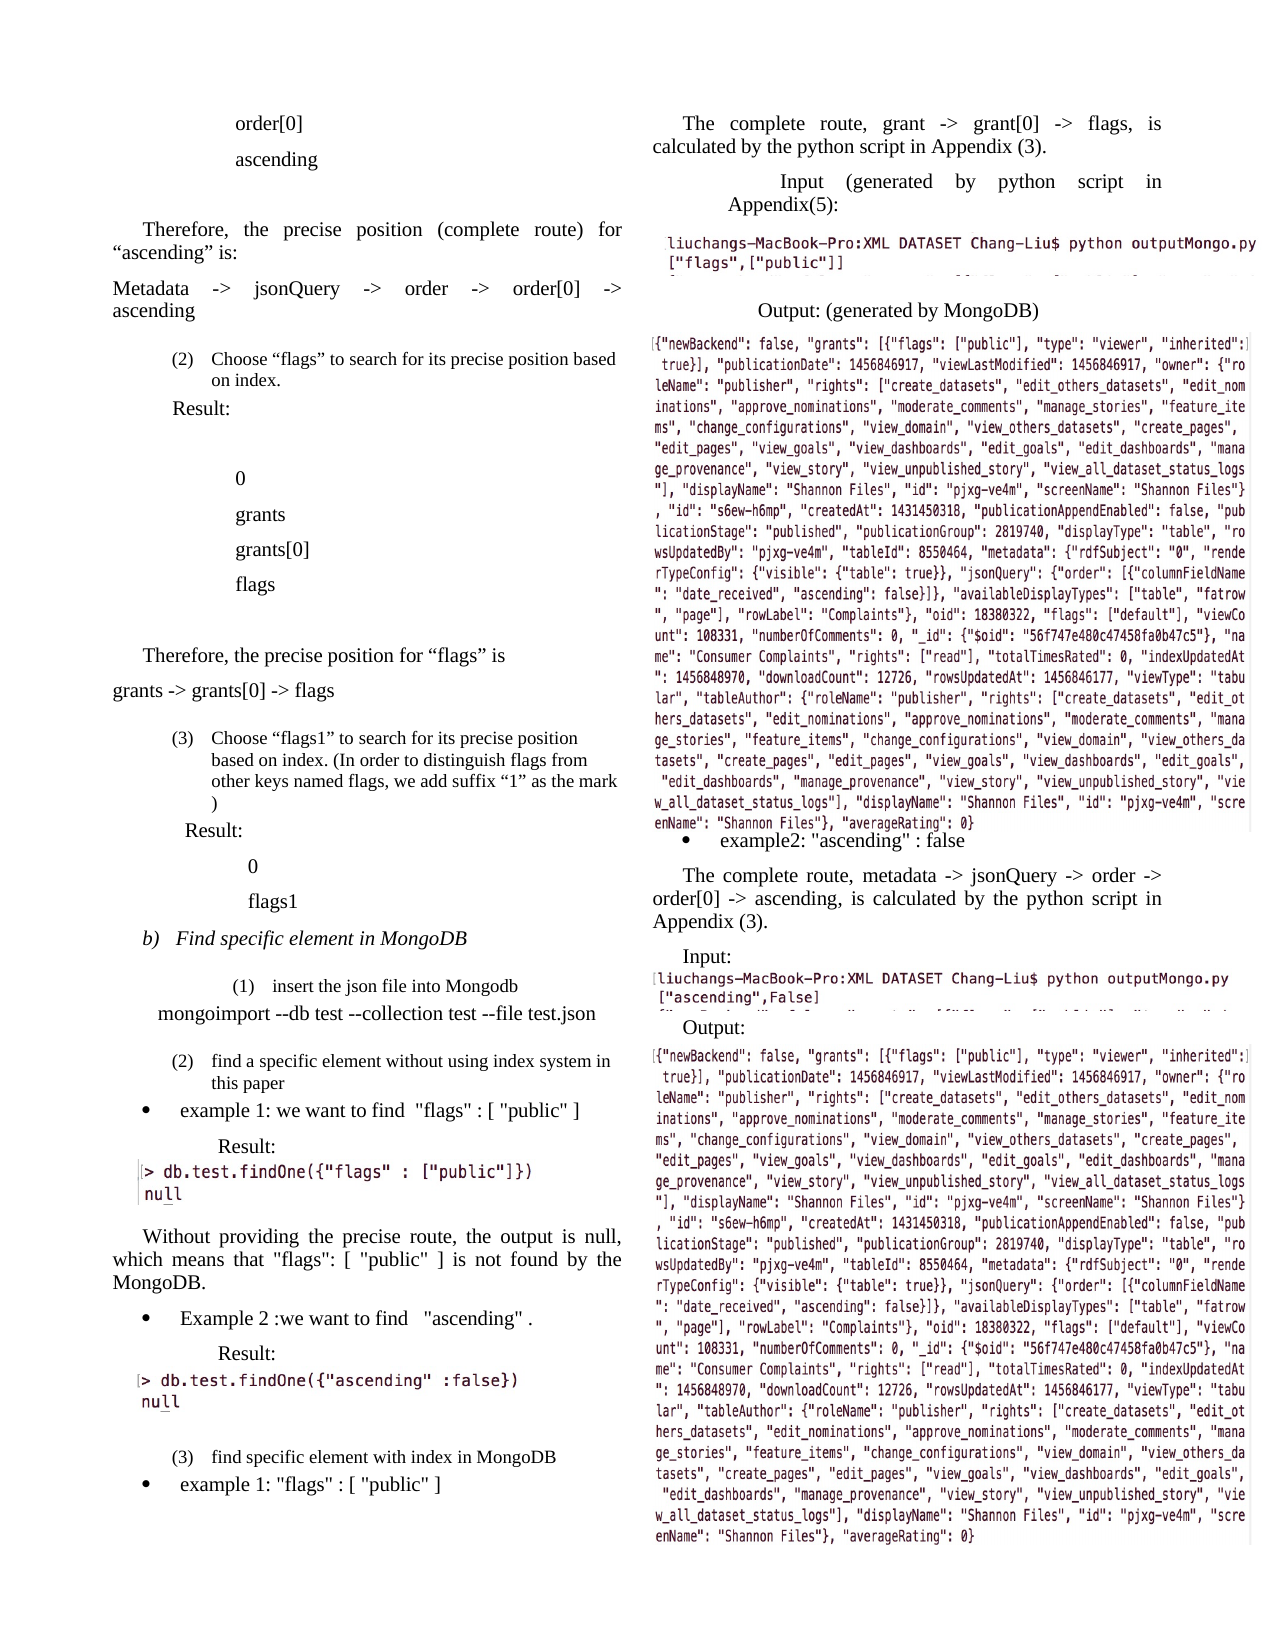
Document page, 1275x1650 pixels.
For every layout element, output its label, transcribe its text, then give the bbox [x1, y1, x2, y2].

subtitle Choose “flags” to search for its precise position based on index. [172, 347, 622, 391]
text Output: (generated by MongoDB) [728, 299, 1162, 322]
text Input: [652, 946, 1162, 968]
text grants -> grants[0] -> flags [112, 679, 622, 702]
text Result: [188, 1135, 622, 1158]
text The complete route, metadata -> jsonQuery -> order -> order[0] -> ascending, is calculated by the python script in Appendix (3). [652, 864, 1162, 933]
subtitle find a specific element without using index system in this paper [172, 1050, 622, 1093]
text example 1: "flags" : [ "public" ] [142, 1473, 622, 1496]
text Result: [188, 1342, 622, 1365]
text example2: "ascending" : false [682, 829, 1162, 852]
picture [652, 1044, 1252, 1545]
text The complete route, grant -> grant[0] -> flags, is calculated by the python script in Appendix (3). [652, 112, 1162, 158]
text grants[0] [205, 538, 622, 561]
text 0 [205, 467, 622, 490]
picture [664, 232, 1262, 276]
text Result: [154, 819, 622, 842]
subtitle Choose “flags1” to search for its precise position based on index. (In order to distinguish flags from other keys named flags, we add suffix “1” as the mark ) [172, 727, 622, 813]
text example 1: we want to find "flags" : [ "public" ] [142, 1099, 622, 1122]
text Input (generated by python script in Appendix(5): [728, 171, 1162, 216]
text order[0] [205, 112, 622, 135]
subtitle insert the json file into Mongodb [232, 974, 622, 996]
text Therefore, the precise position (complete route) for “ascending” is: [112, 218, 622, 264]
text Therefore, the precise position for “flags” is [112, 644, 622, 667]
text Result: [142, 397, 622, 419]
text Output: [652, 1016, 1162, 1039]
text grants [205, 503, 622, 526]
picture [651, 968, 1246, 1011]
text Without providing the precise route, the output is null, which means that "flags": [ "public" ] is not found by the MongoDB. [112, 1226, 622, 1294]
picture [136, 1366, 557, 1412]
text ascending [205, 148, 622, 171]
text Find specific element in MongoDB [112, 926, 622, 949]
picture [137, 1159, 556, 1205]
picture [652, 332, 1252, 832]
text 0 [218, 855, 622, 878]
text Example 2 :we want to find "ascending" . [142, 1307, 622, 1330]
text Metadata -> jsonQuery -> order -> order[0] -> ascending [112, 277, 622, 322]
text flags [205, 573, 622, 596]
text mongoimport --db test --collection test --file test.json [112, 1002, 622, 1025]
subtitle find specific element with index in MongoDB [172, 1446, 622, 1467]
text flags1 [218, 890, 622, 913]
